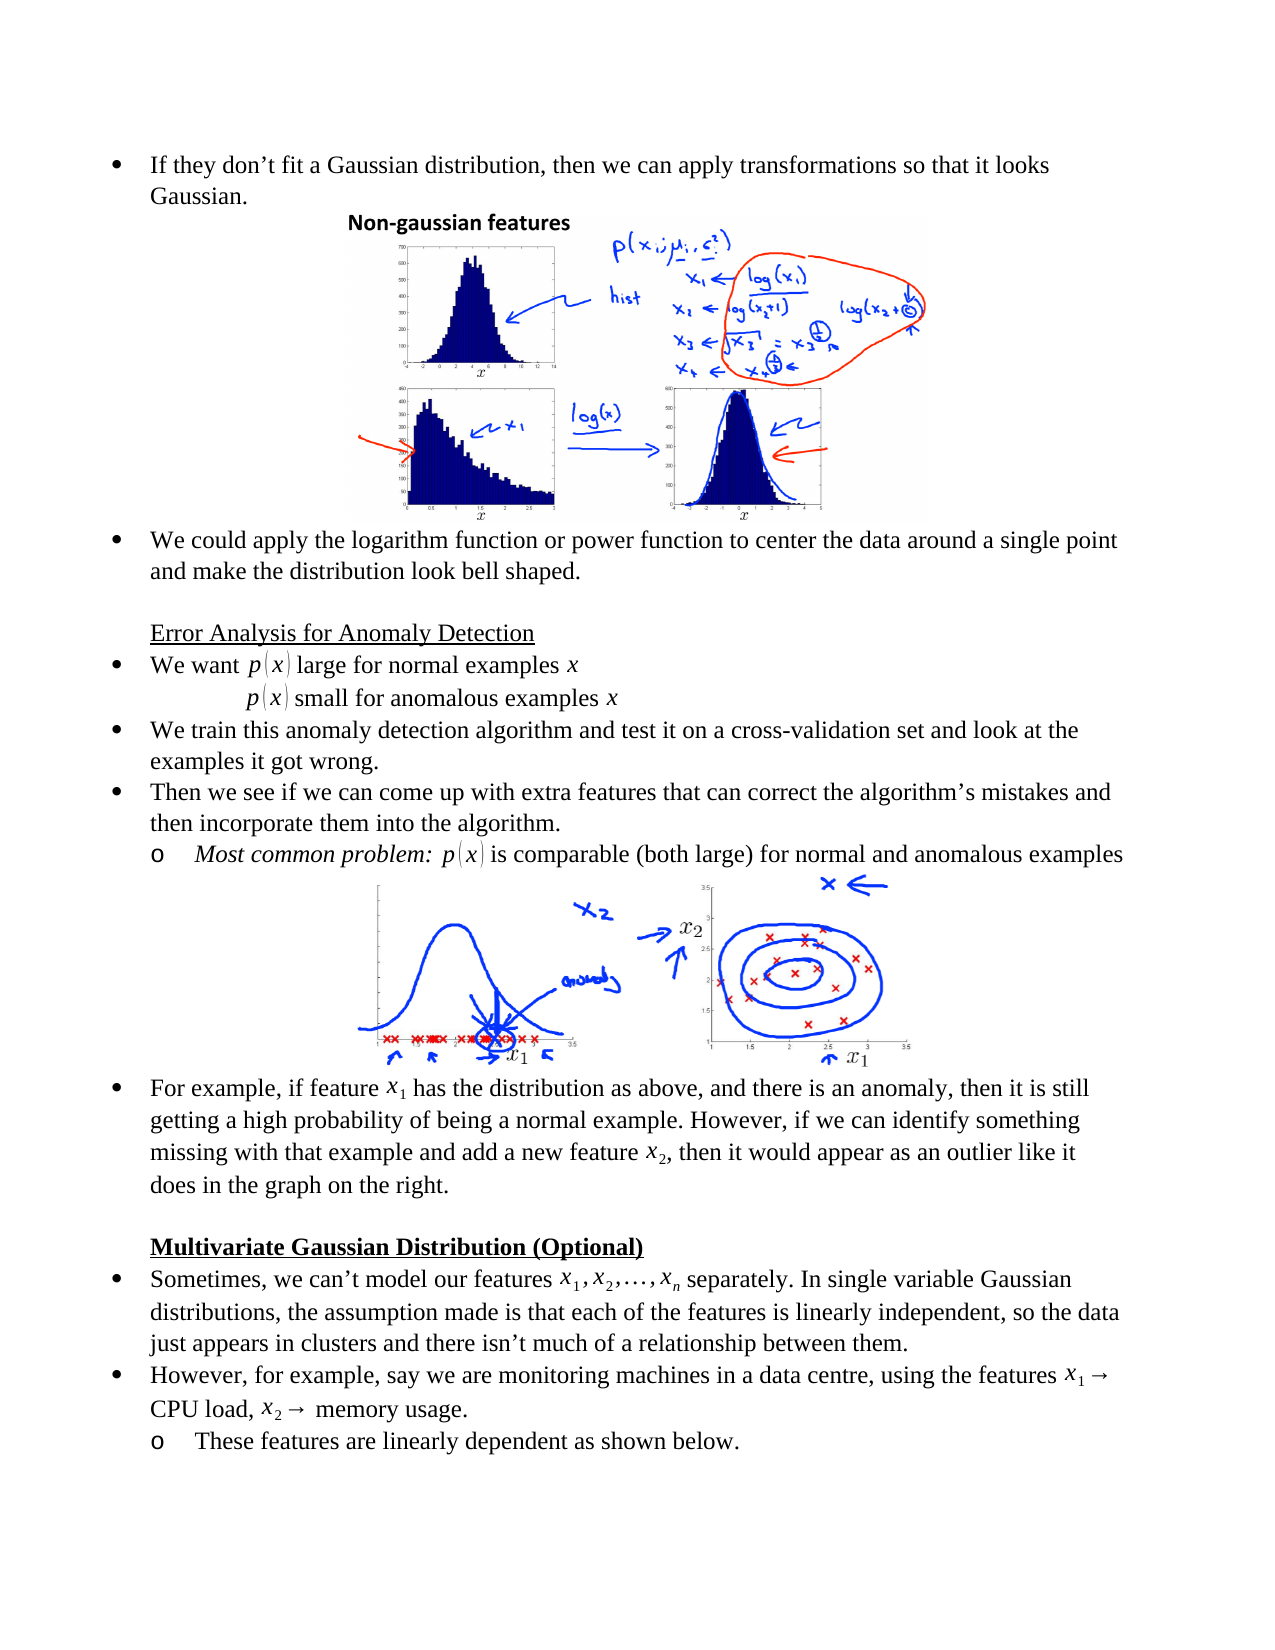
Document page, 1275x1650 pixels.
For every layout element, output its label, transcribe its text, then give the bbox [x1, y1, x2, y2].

list However, for example, say we are monitoring machines in a data centre, using the features CPU load, memory usage. [112, 1359, 1125, 1424]
list We want large for normal examples [112, 649, 1125, 680]
list These features are linearly dependent as shown below. [150, 1426, 1125, 1457]
list If they don’t fit a Gaussian distribution, then we can apply transformations so that it looks Gaussian. [112, 150, 1125, 210]
picture [357, 872, 918, 1070]
list For example, if feature has the distribution as above, and there is an anomaly, then it is still getting a high probability of being a normal example. However, if we can identify something missing with that example and add a new feature , then it would appear as an outlier like it does in the graph on the right. [112, 1072, 1125, 1199]
list Sometimes, we can’t model our features separately. In single variable Gaussian distributions, the assumption made is that each of the features is linearly independent, so the data just appears in clusters and there isn’t much of a relationship between them. [112, 1263, 1125, 1356]
list Then we see if we can come up with extra features that can correct the algorithm’s mistakes and then incorporate them into the algorithm. [112, 777, 1125, 837]
picture [345, 212, 930, 523]
list Error Analysis for Anomaly Detection [150, 618, 1125, 647]
list small for anomalous examples [225, 682, 1125, 713]
list We train this anomaly detection algorithm and test it on a cross-validation set and look at the examples it got wrong. [112, 715, 1125, 775]
list Multivariate Gaussian Distribution (Optional) [150, 1232, 1125, 1261]
list We could apply the logarithm function or power function to center the data around a single point and make the distribution look bell shaped. [112, 525, 1125, 585]
list Most common problem: is comparable (both large) for normal and anomalous examples [150, 839, 1125, 870]
